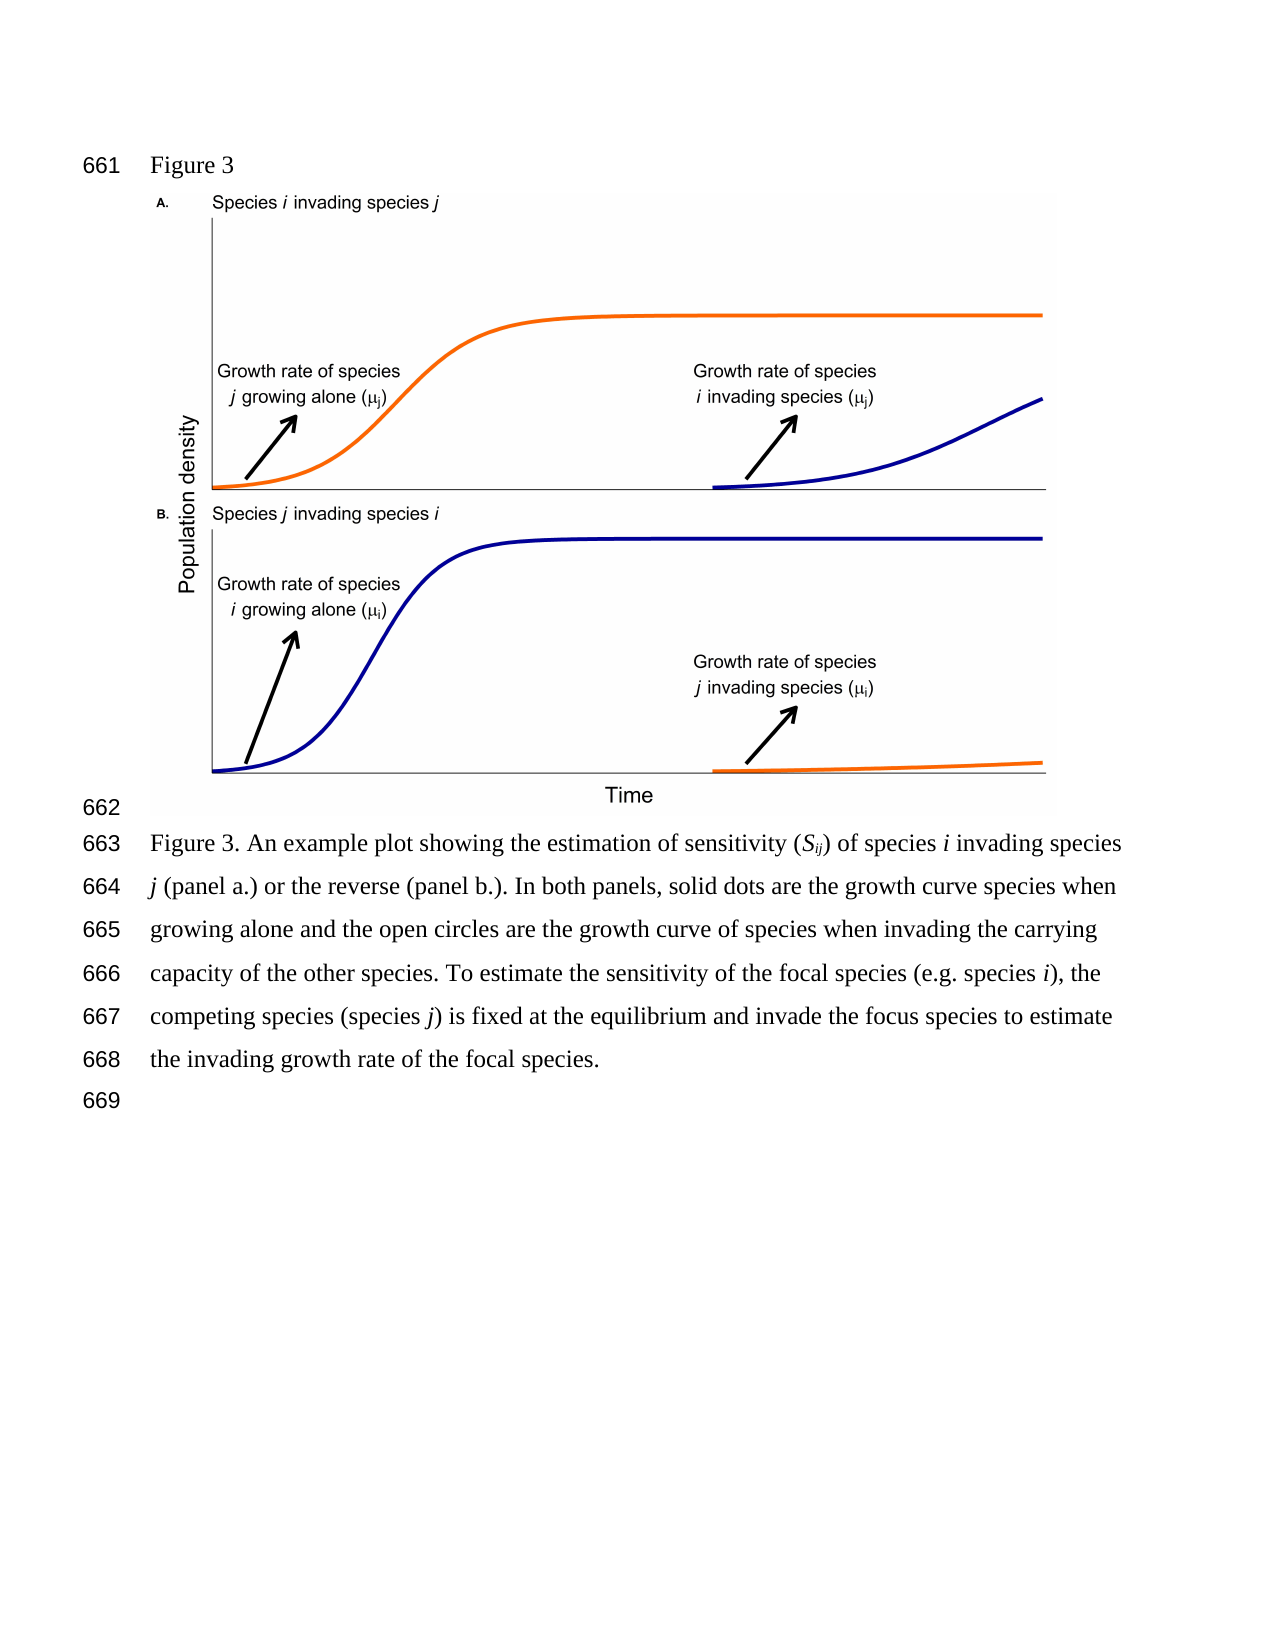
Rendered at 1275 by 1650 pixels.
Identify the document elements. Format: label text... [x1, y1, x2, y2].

picture [150, 193, 1057, 816]
text Figure 3. An example plot showing the estimation of sensitivity (Sij) of species i invading species j (panel a.) or the reverse (panel b.). In both panels, solid dots are the growth curve species when growing alone and the open circles are the growth curve of species when invading the carrying capacity of the other species. To estimate the sensitivity of the focal species (e.g. species i), the competing species (species j) is fixed at the equilibrium and invade the focus species to estimate the invading growth rate of the focal species. [150, 828, 1125, 1073]
text Figure 3 [150, 150, 1125, 179]
